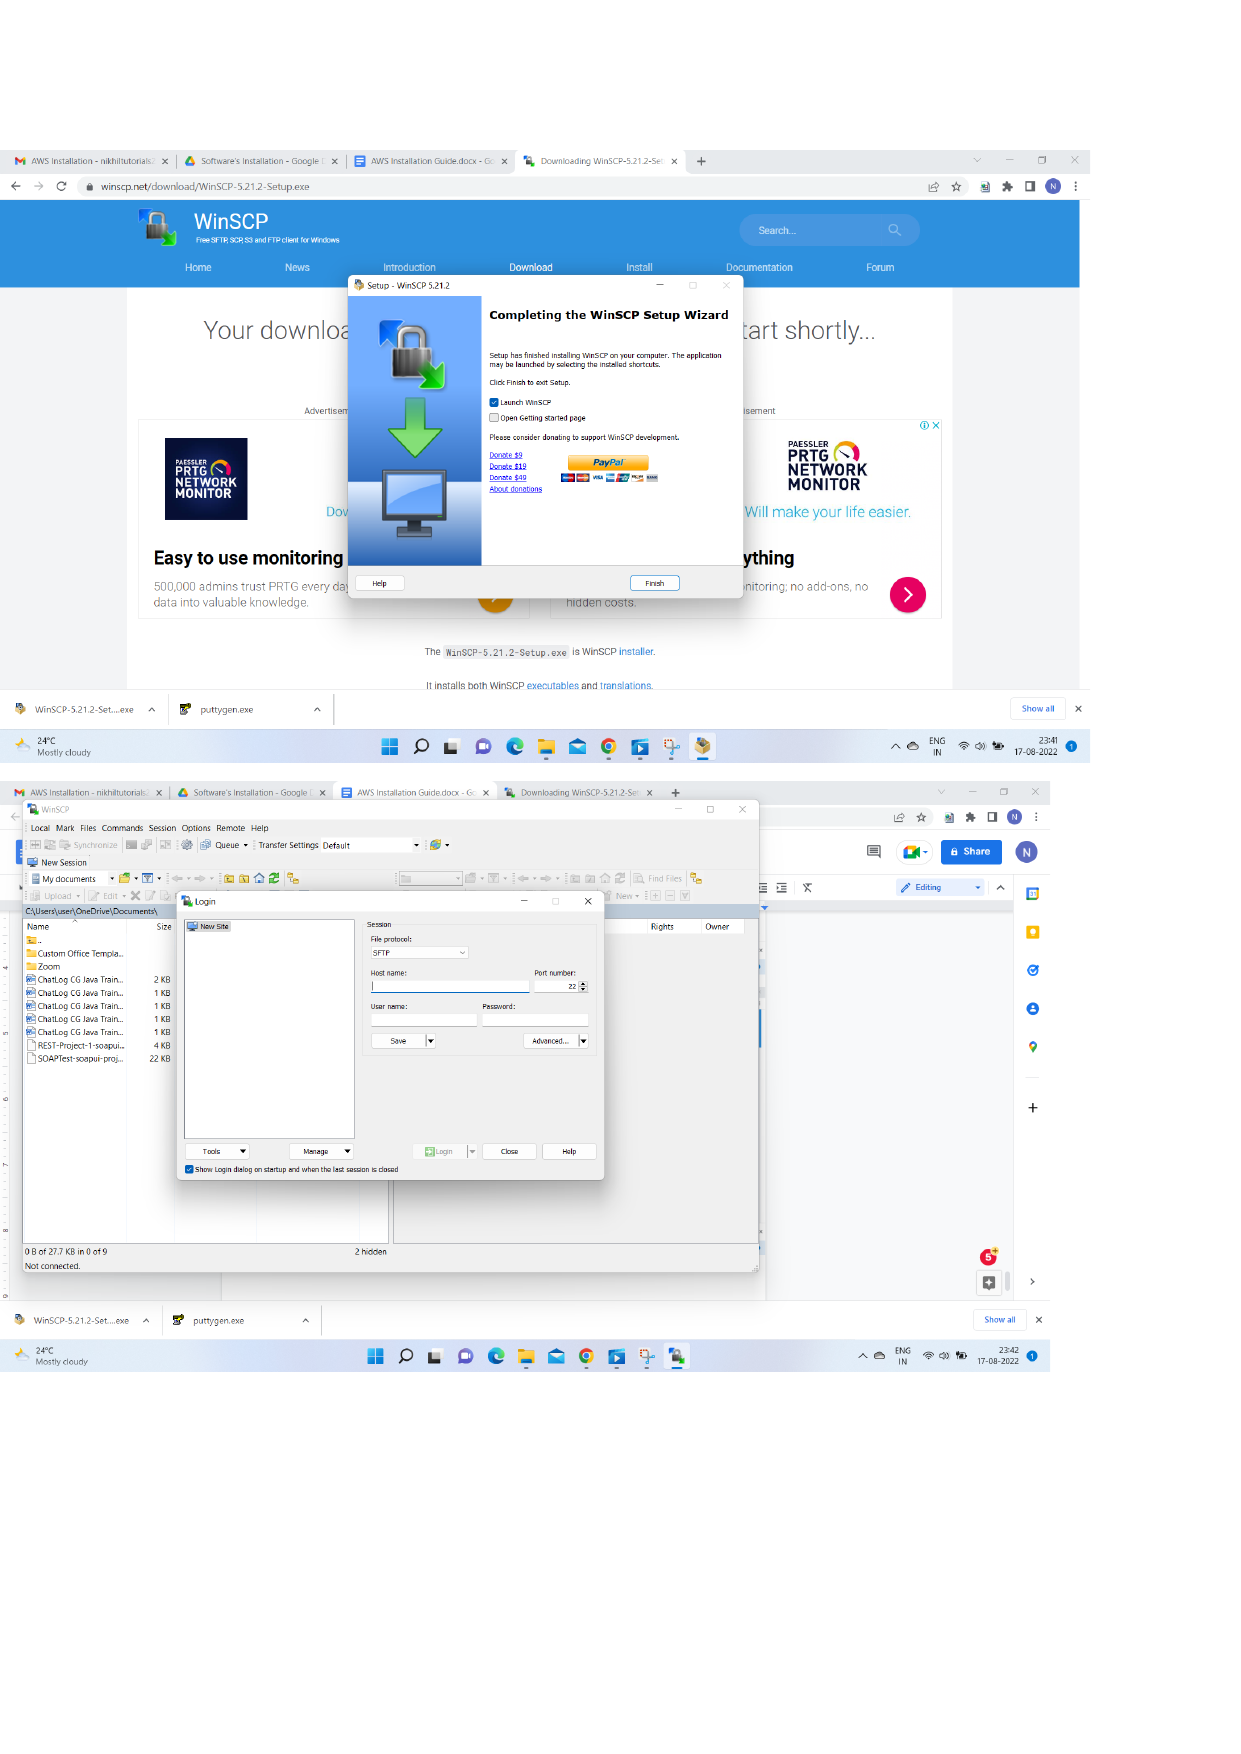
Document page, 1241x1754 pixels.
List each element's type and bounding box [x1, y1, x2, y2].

picture [0, 781, 1051, 1372]
picture [0, 150, 1091, 763]
